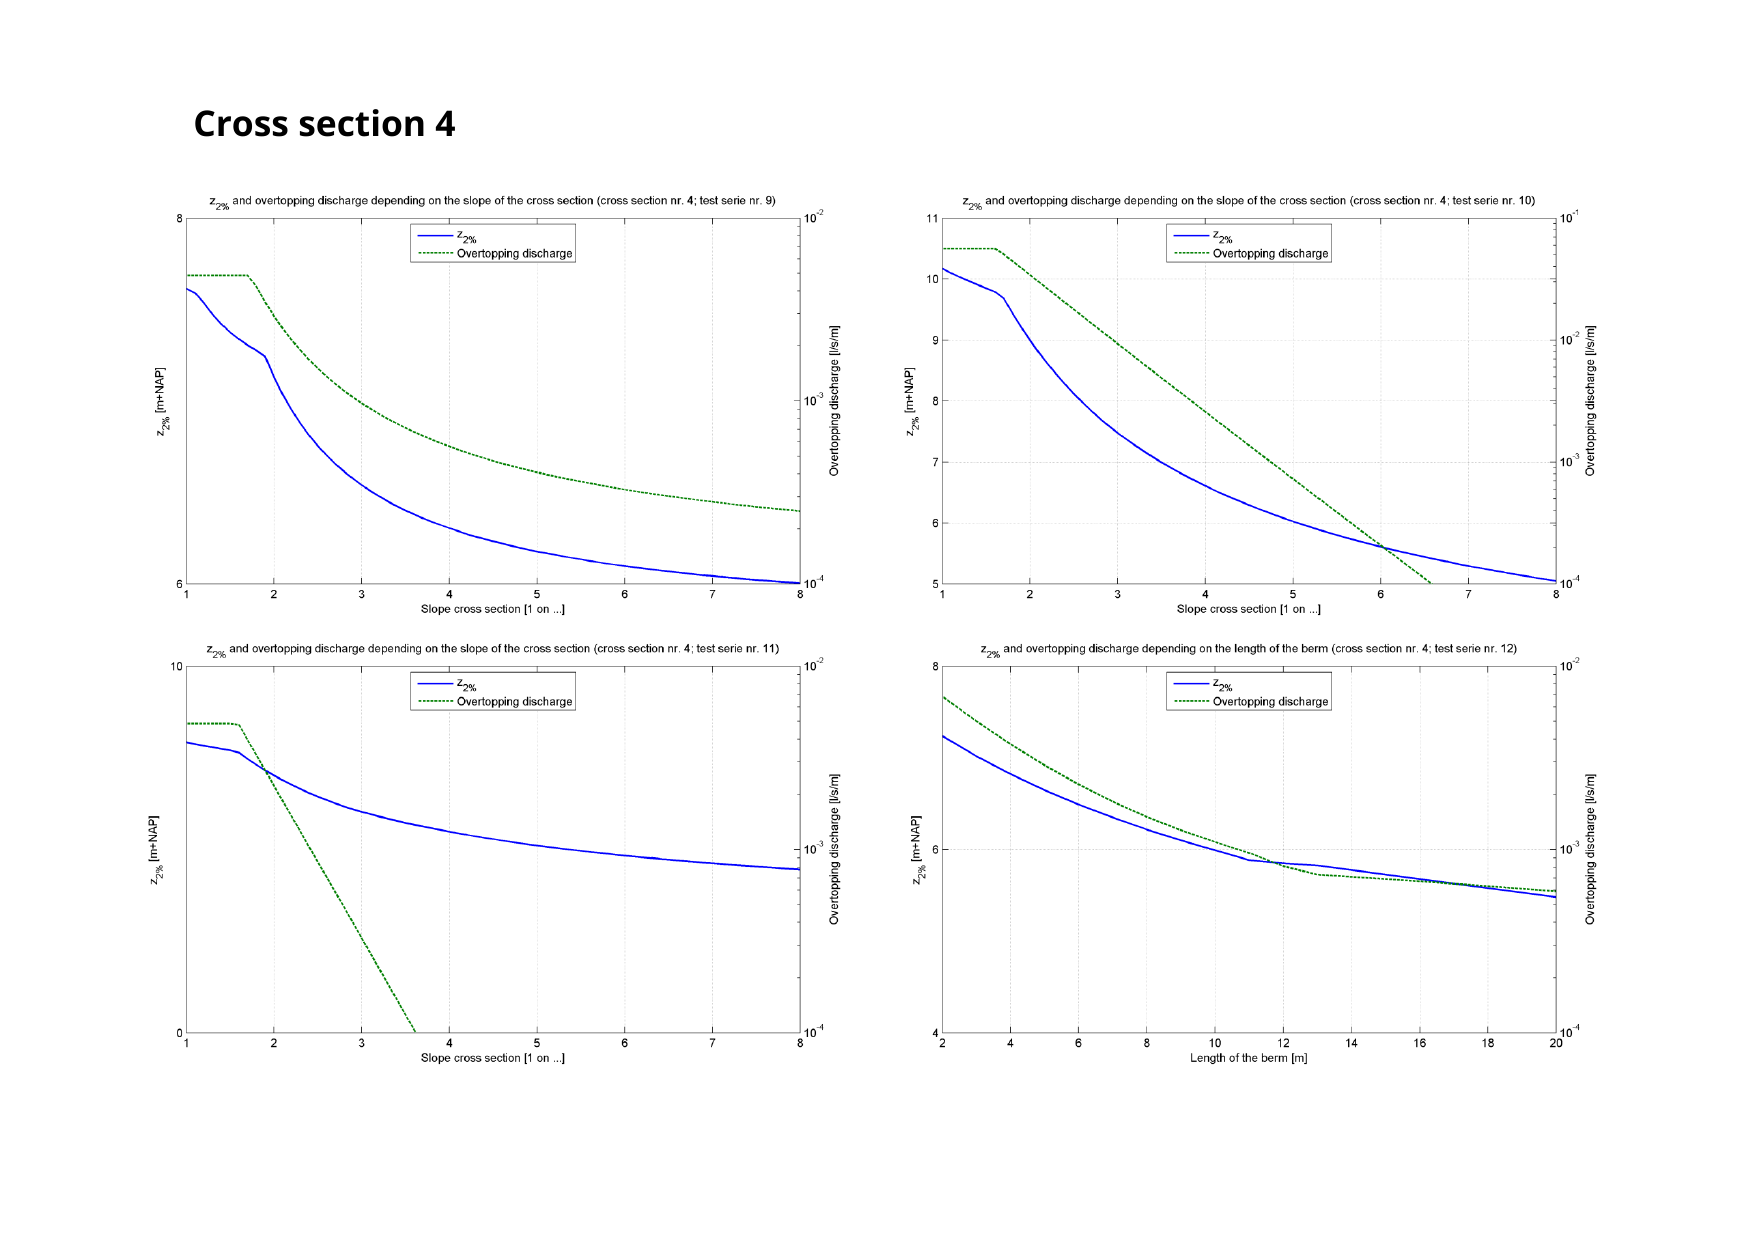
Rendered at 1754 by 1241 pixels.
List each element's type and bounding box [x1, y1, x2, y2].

picture [118, 184, 1631, 1082]
